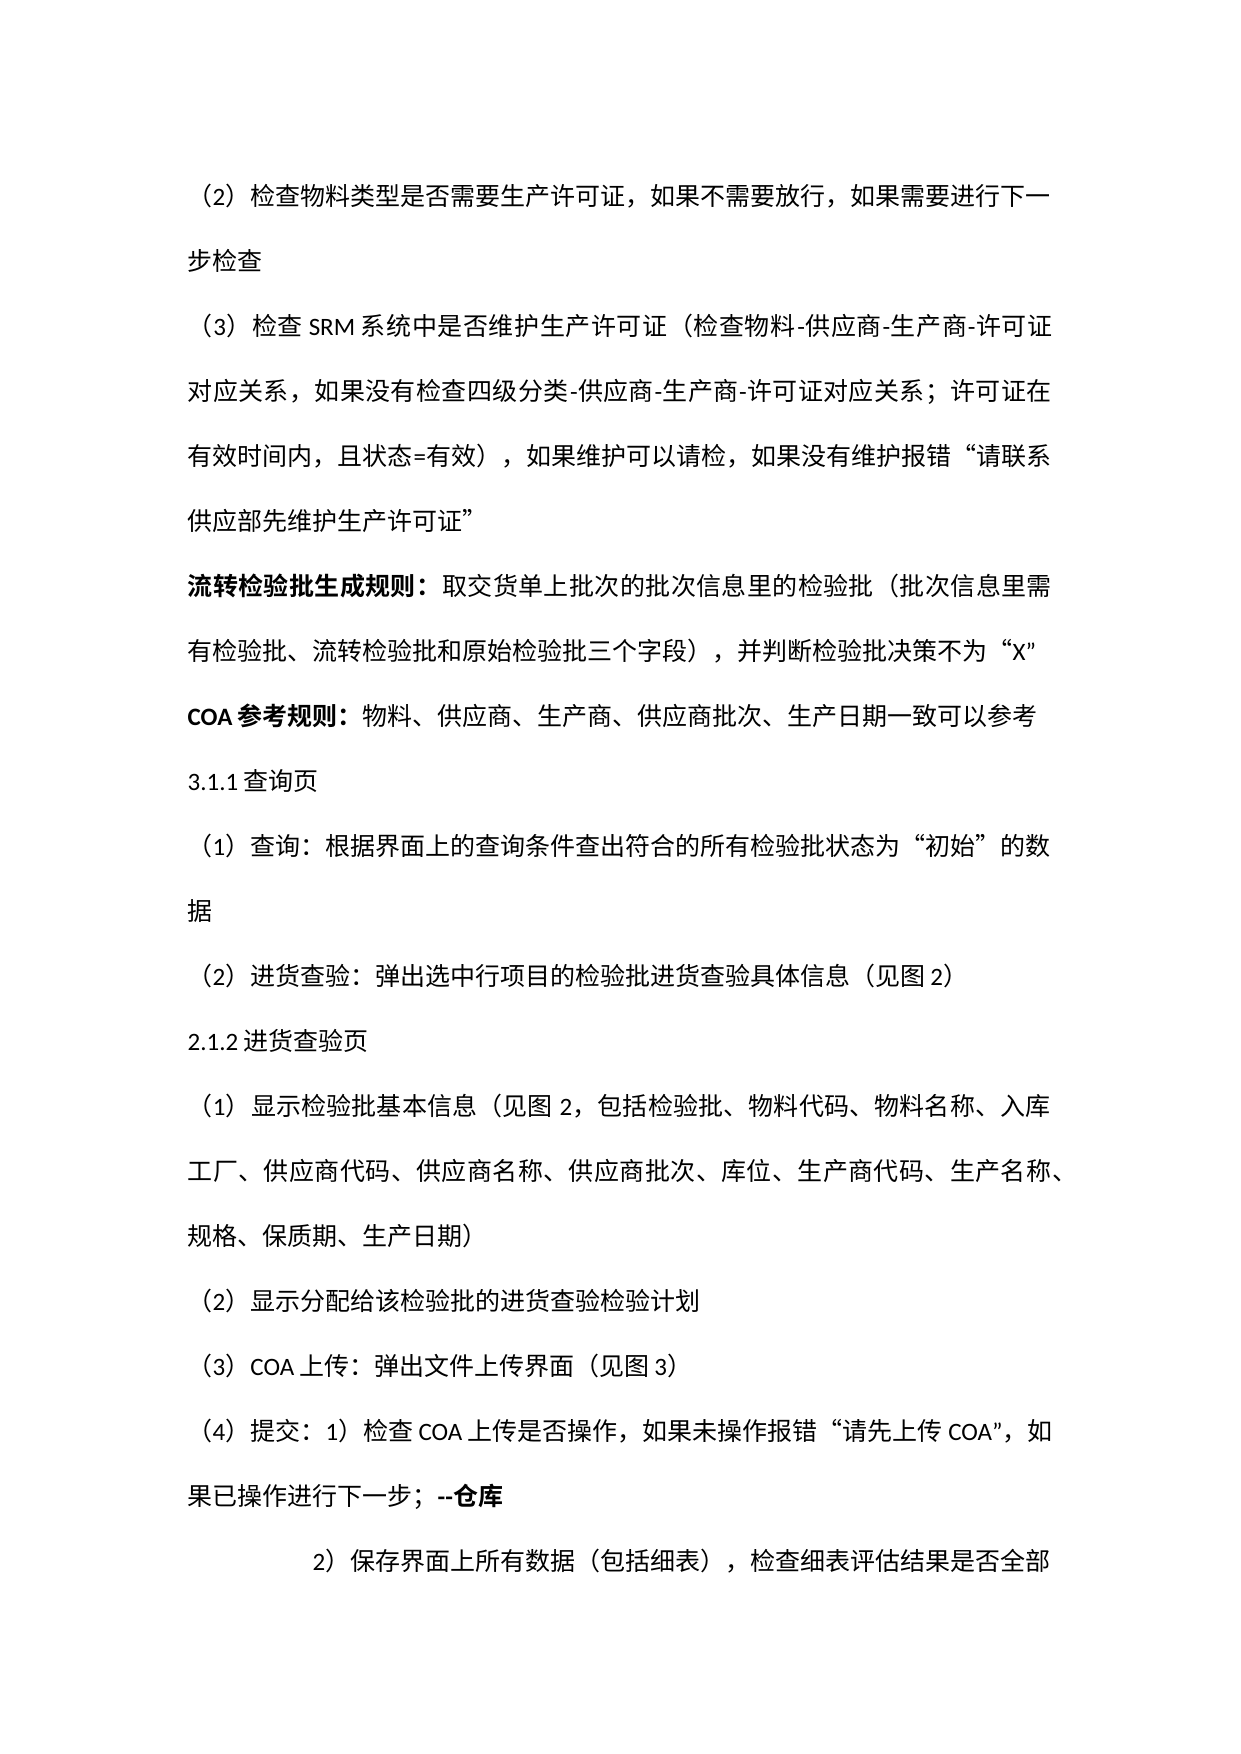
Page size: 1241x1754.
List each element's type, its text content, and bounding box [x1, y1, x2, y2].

text （2）显示分配给该检验批的进货查验检验计划 [187, 1267, 1053, 1332]
text （2）进货查验：弹出选中行项目的检验批进货查验具体信息（见图2） [187, 942, 1053, 1007]
text （4）提交：1）检查COA上传是否操作，如果未操作报错“请先上传COA”，如果已操作进行下一步；--仓库 [187, 1397, 1053, 1527]
text （3）COA上传：弹出文件上传界面（见图3） [187, 1332, 1053, 1397]
text 流转检验批生成规则：取交货单上批次的批次信息里的检验批（批次信息里需有检验批、流转检验批和原始检验批三个字段），并判断检验批决策不为“X” [187, 552, 1053, 682]
text （1）查询：根据界面上的查询条件查出符合的所有检验批状态为“初始”的数据 [187, 812, 1053, 942]
text （2）检查物料类型是否需要生产许可证，如果不需要放行，如果需要进行下一步检查 [187, 162, 1053, 292]
text （3）检查SRM系统中是否维护生产许可证（检查物料-供应商-生产商-许可证对应关系，如果没有检查四级分类-供应商-生产商-许可证对应关系；许可证在有效时间内，且状态=有效），如果维护可以请检，如果没有维护报错“请联系供应部先维护生产许可证” [187, 292, 1053, 552]
text 2.1.2进货查验页 [187, 1007, 1053, 1072]
text COA参考规则：物料、供应商、生产商、供应商批次、生产日期一致可以参考 [187, 682, 1053, 747]
text （1）显示检验批基本信息（见图2，包括检验批、物料代码、物料名称、入库工厂、供应商代码、供应商名称、供应商批次、库位、生产商代码、生产名称、规格、保质期、生产日期） [187, 1072, 1053, 1267]
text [187, 1527, 1053, 1592]
text 3.1.1查询页 [187, 747, 1053, 812]
